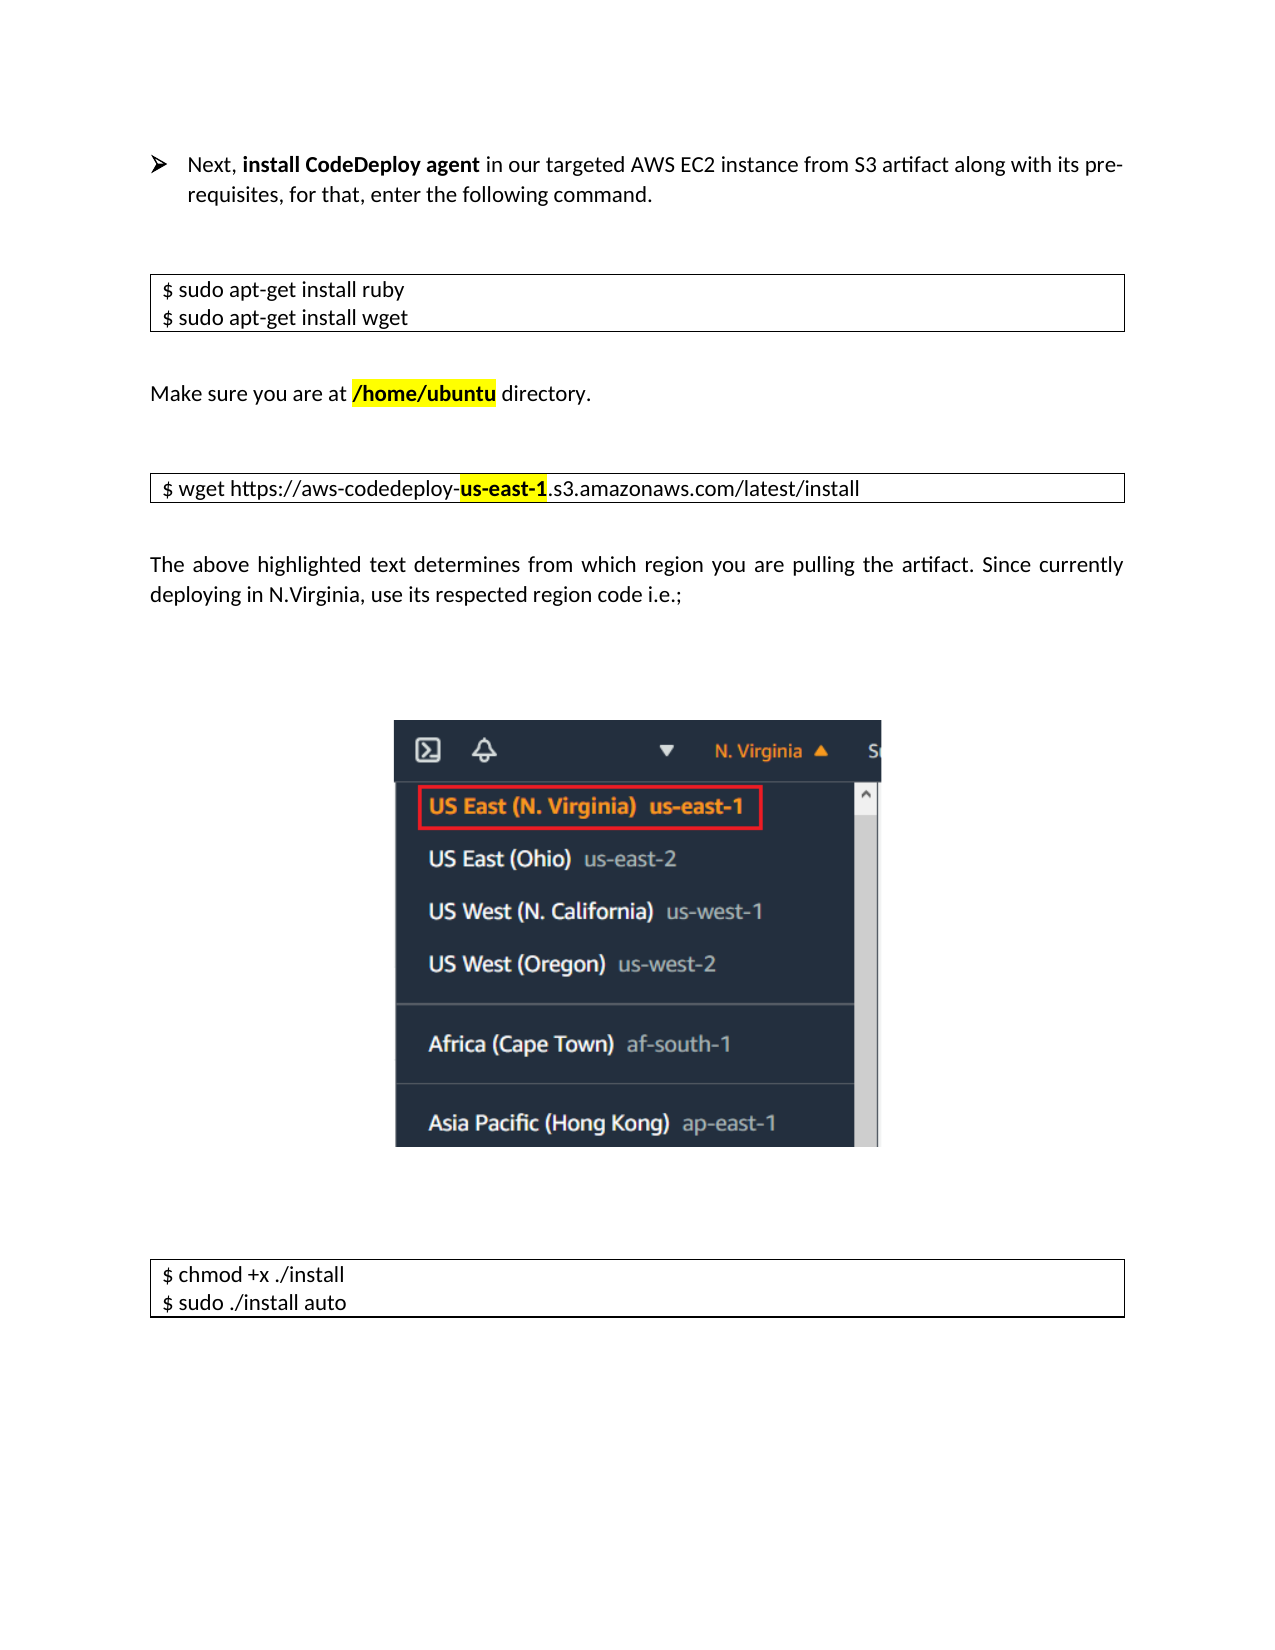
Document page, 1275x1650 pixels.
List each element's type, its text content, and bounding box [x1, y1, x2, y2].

text Make sure you are at /home/ubuntu directory. [496, 379, 1125, 407]
text The above highlighted text determines from which region you are pulling the artifact. Since currently deploying in N.Virginia, use its respected region code i.e.; [150, 550, 1125, 608]
list Next, install CodeDeploy agent in our targeted AWS EC2 instance from S3 artifact along with its pre-requisites, for that, enter the following command. [150, 150, 1125, 208]
table_header $ wget https://aws-codedeploy-us-east-1.s3.amazonaws.com/latest/install [547, 474, 1124, 502]
text Make sure you are at /home/ubuntu directory. [150, 379, 352, 407]
table_header $ wget https://aws-codedeploy-us-east-1.s3.amazonaws.com/latest/install [151, 474, 460, 502]
table_header $ chmod +x ./install $ sudo ./install auto [151, 1260, 1124, 1316]
picture [393, 720, 882, 1147]
table_header $ sudo apt-get install ruby $ sudo apt-get install wget [151, 275, 1124, 331]
